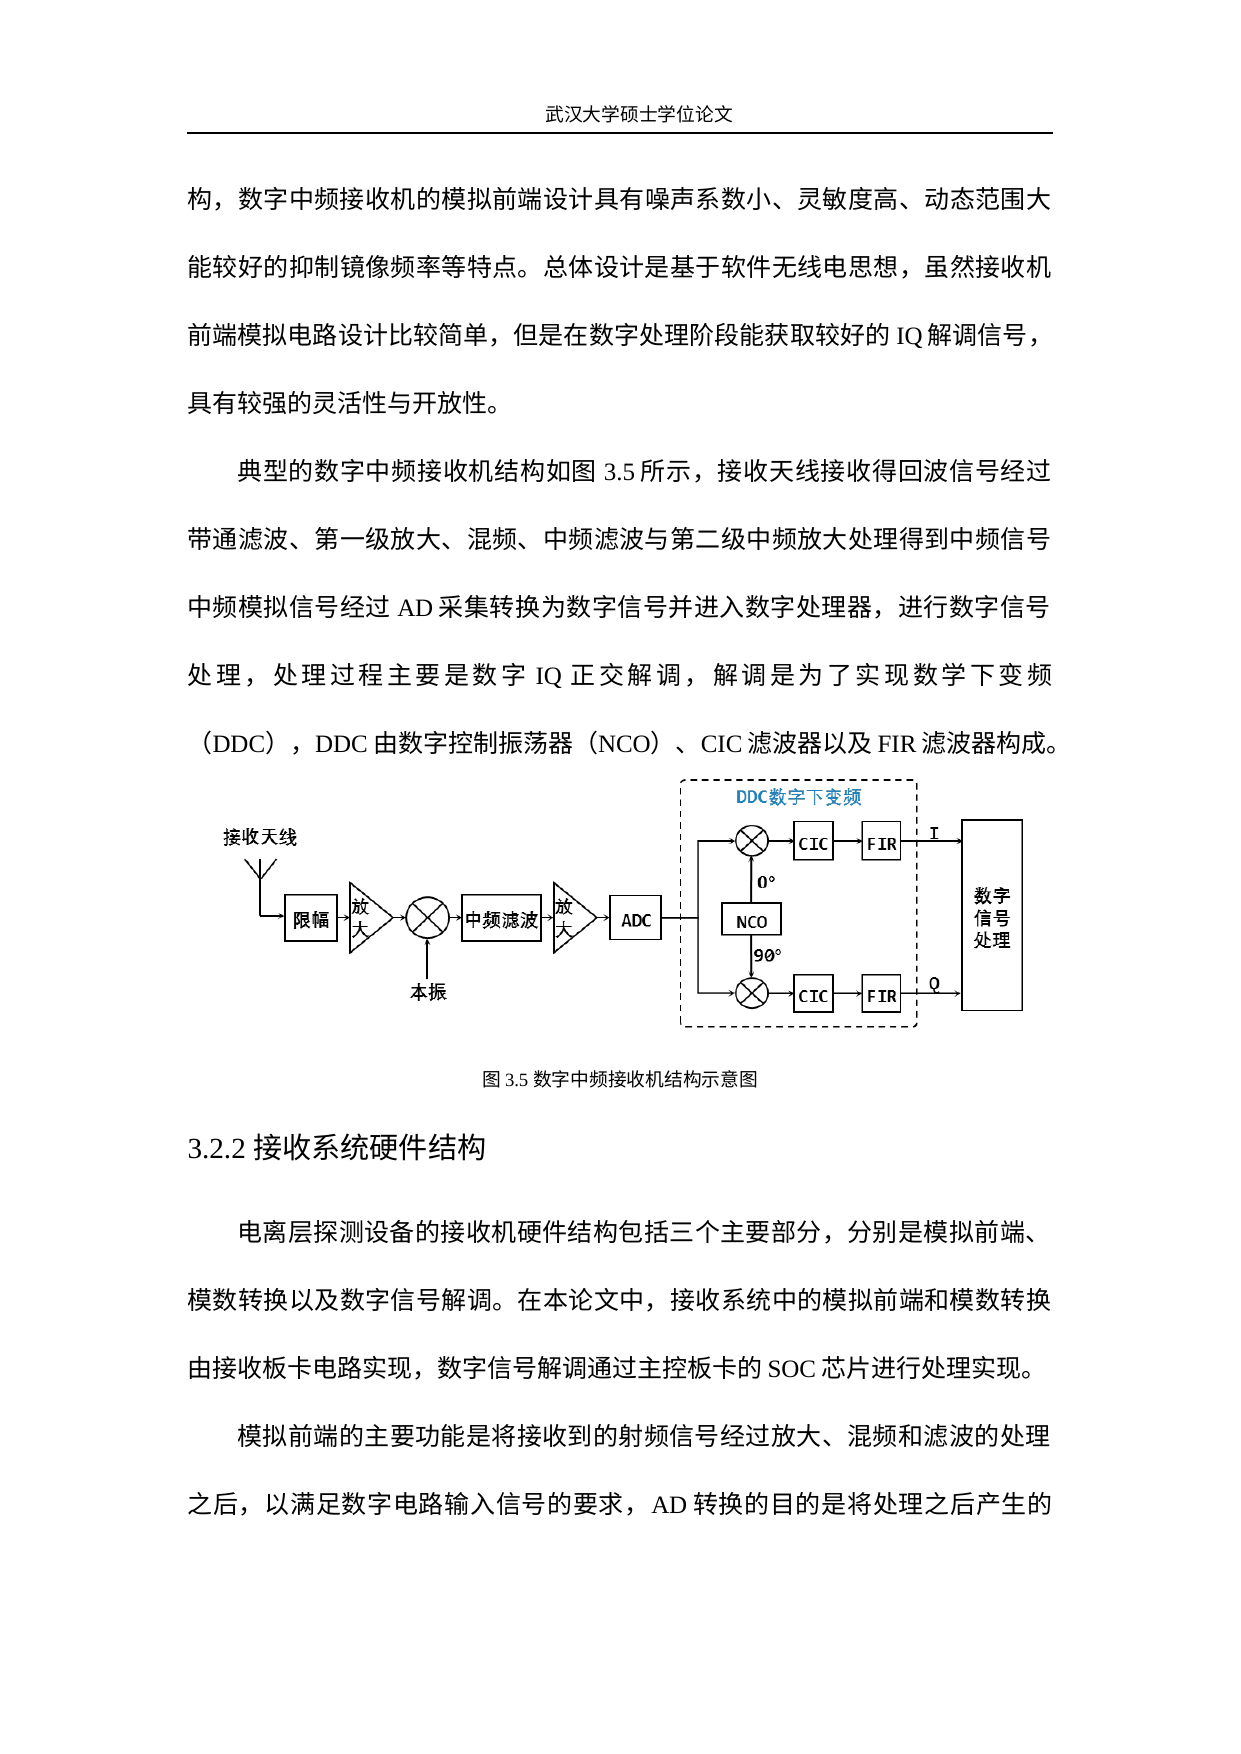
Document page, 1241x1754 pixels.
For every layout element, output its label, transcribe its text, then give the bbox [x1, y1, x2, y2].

text 图3.5 数字中频接收机结构示意图 [187, 1061, 1053, 1095]
picture [206, 775, 1034, 1041]
text 电离层探测设备的接收机硬件结构包括三个主要部分，分别是模拟前端、模数转换以及数字信号解调。在本论文中，接收系统中的模拟前端和模数转换由接收板卡电路实现，数字信号解调通过主控板卡的SOC芯片进行处理实现。 [187, 1197, 1053, 1401]
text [187, 164, 1053, 436]
text 典型的数字中频接收机结构如图3.5所示，接收天线接收得回波信号经过带通滤波、第一级放大、混频、中频滤波与第二级中频放大处理得到中频信号，中频模拟信号经过AD采集转换为数字信号并进入数字处理器，进行数字信号处理，处理过程主要是数字IQ正交解调，解调是为了实现数学下变频（DDC），DDC由数字控制振荡器（NCO）、CIC滤波器以及FIR滤波器构成。 [187, 436, 1053, 775]
subtitle 3.2.2 接收系统硬件结构 [187, 1112, 1053, 1180]
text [187, 1401, 1053, 1537]
